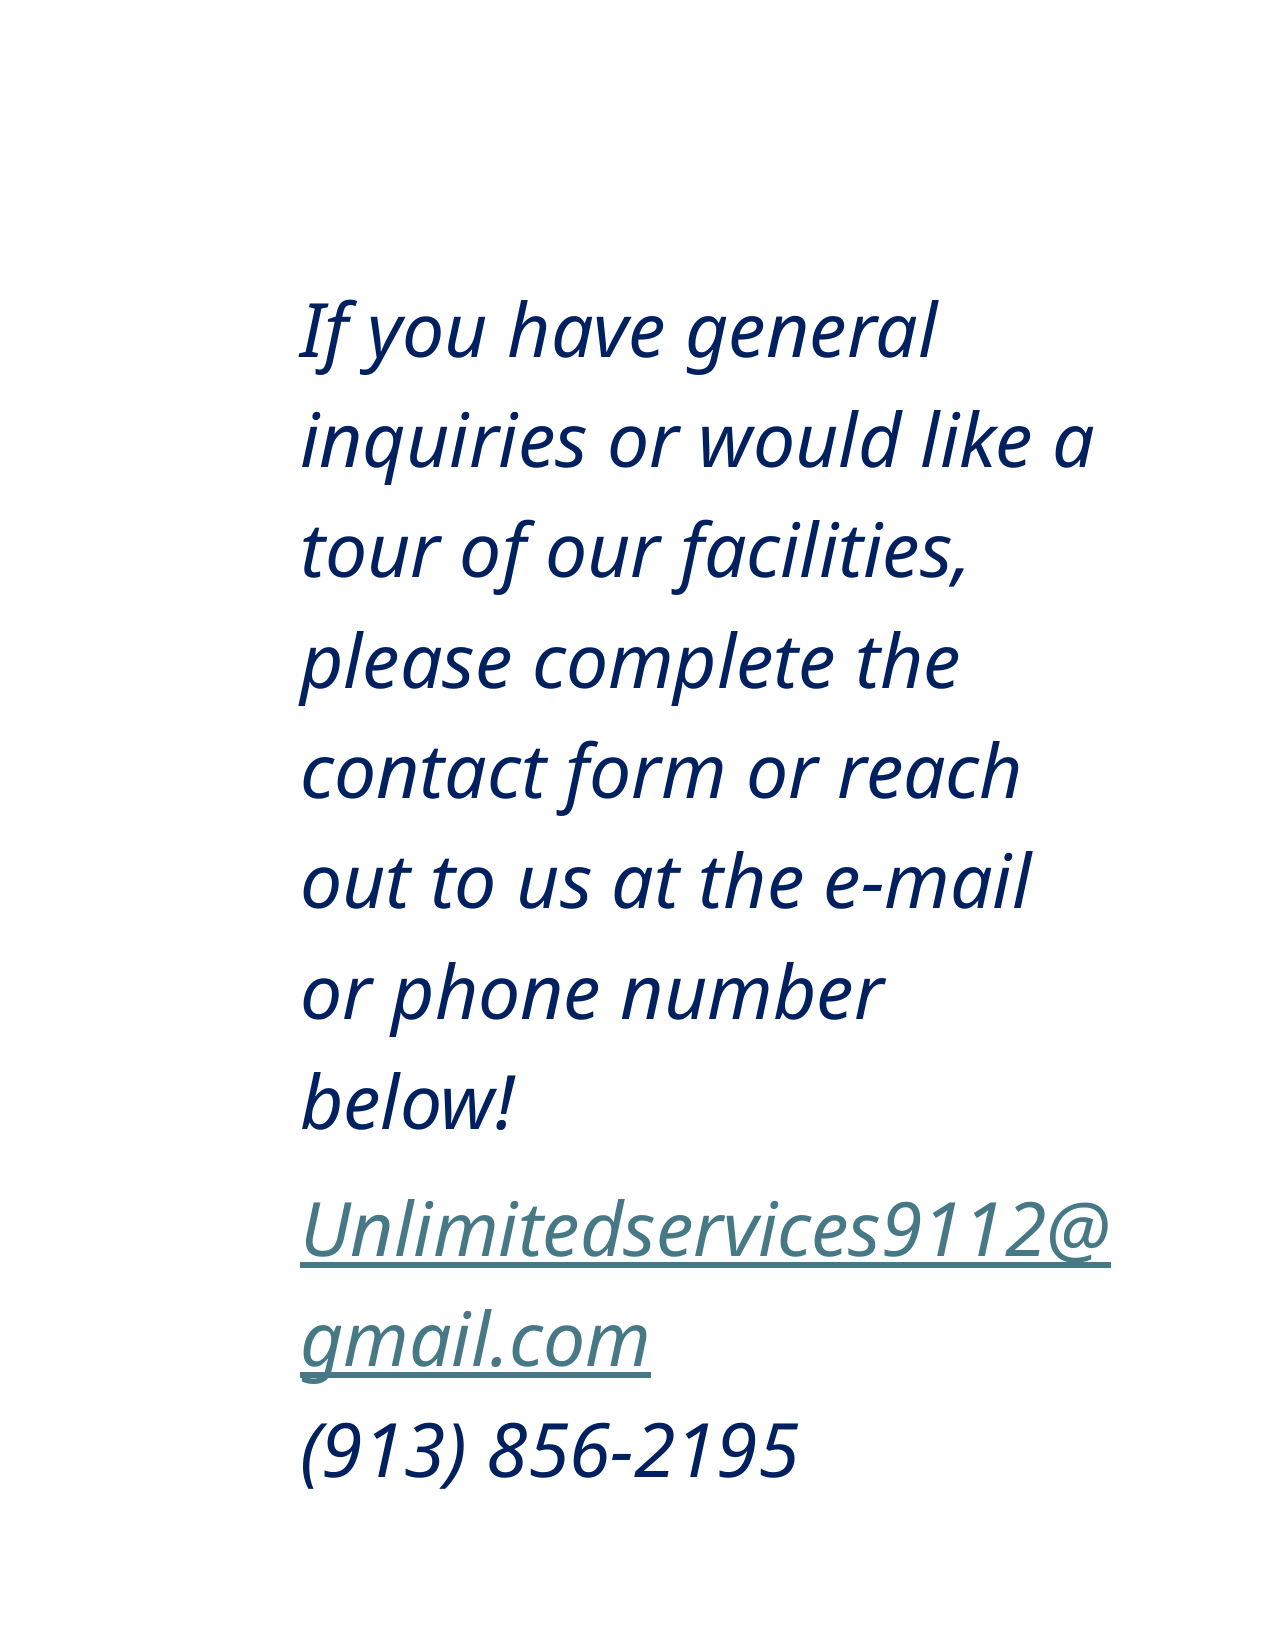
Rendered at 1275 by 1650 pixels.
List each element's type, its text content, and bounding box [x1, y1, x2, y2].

text If you have general inquiries or would like a tour of our facilities, please complete the contact form or reach out to us at the e-mail or phone number below! [300, 277, 1125, 1151]
text Unlimitedservices9112@gmail.com (913) 856-2195 [300, 1176, 1125, 1499]
